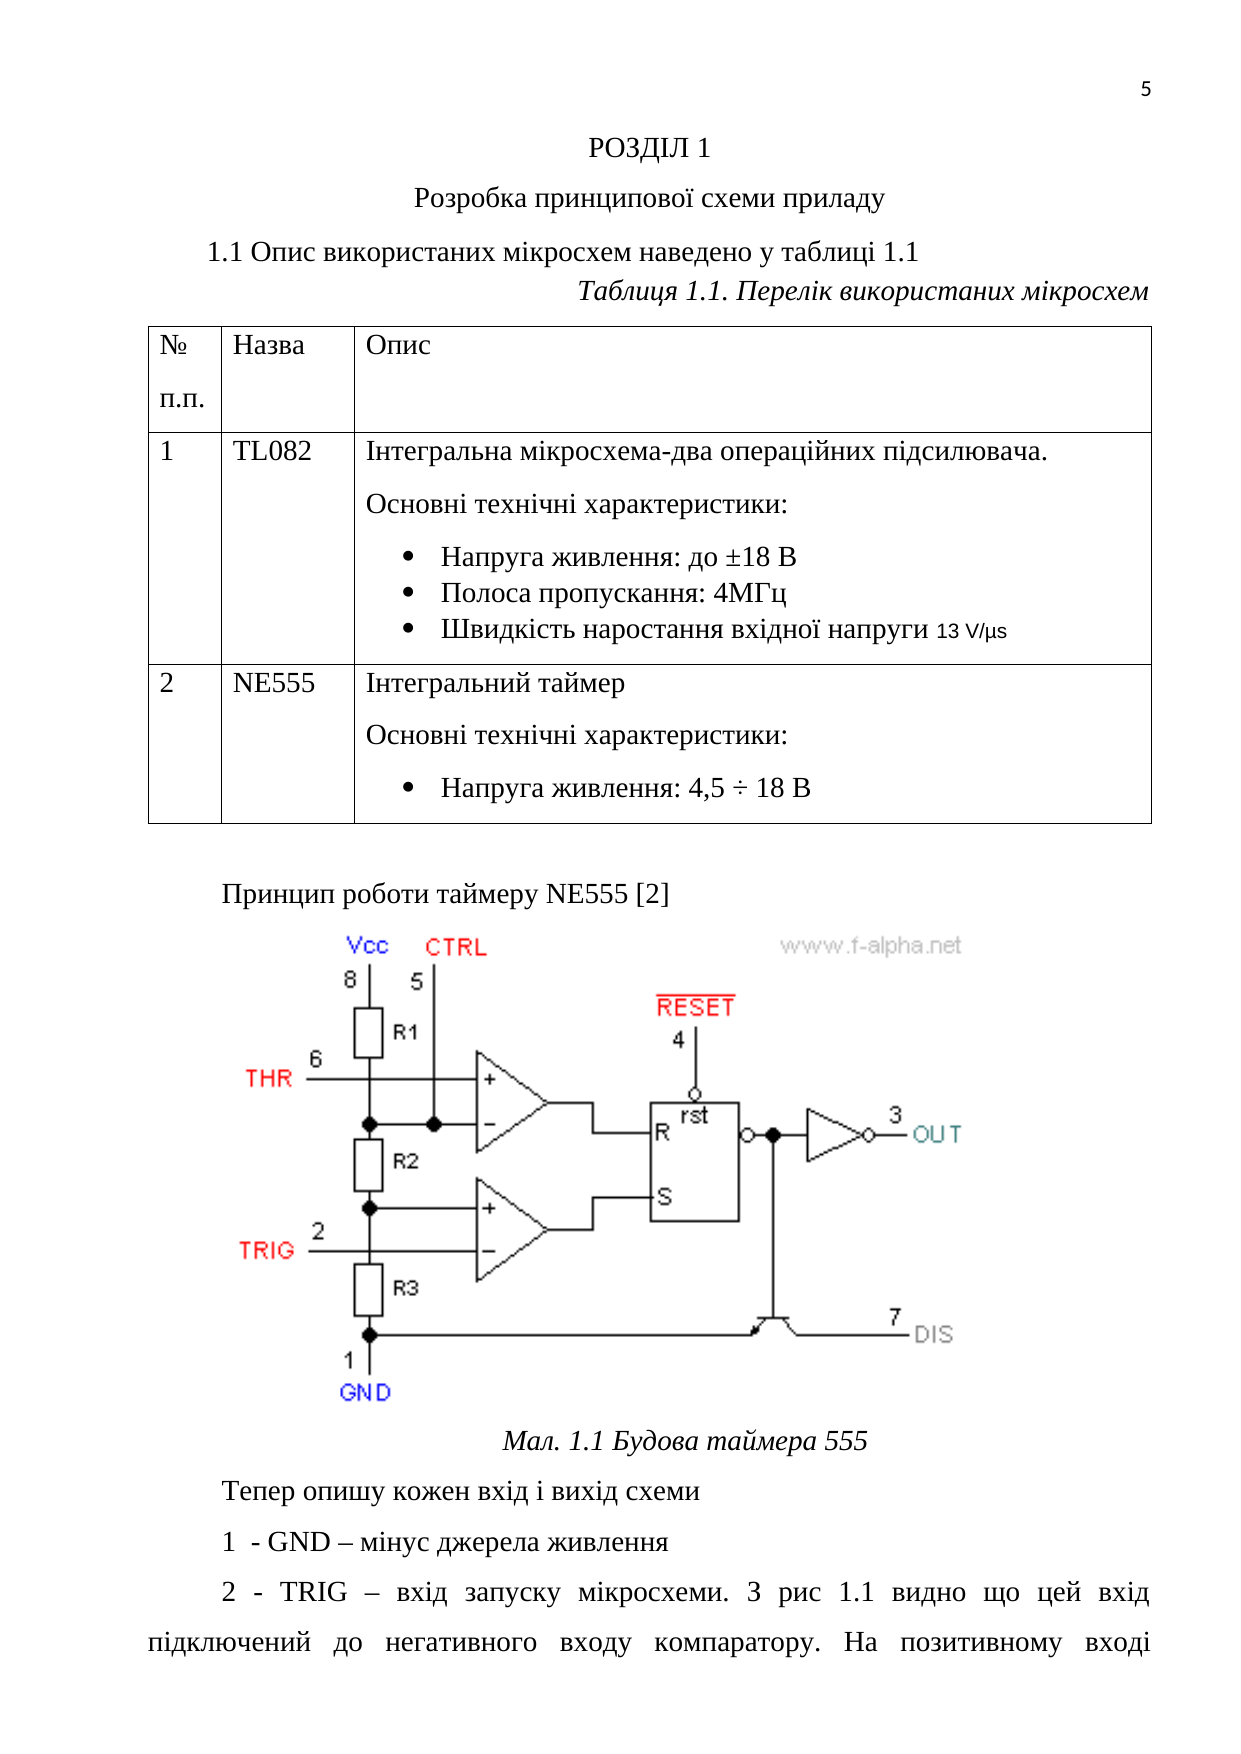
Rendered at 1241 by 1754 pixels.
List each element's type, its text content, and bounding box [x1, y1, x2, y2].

text Принцип роботи таймеру NE555 [2] [148, 877, 1152, 910]
text Тепер опишу кожен вхід і вихід схеми [148, 1473, 1152, 1507]
table_cell Інтегральна мікросхема-два операційних підсилювача. Основні технічні характеристики: Напруга живлення: до ±18 В Полоса пропускання: 4МГц Швидкість наростання вхідної напруги 13 V/µs [355, 433, 1151, 664]
table_header Назва [222, 327, 354, 432]
table_header № п.п. [149, 327, 221, 432]
subtitle 1.1 Опис використаних мікросхем наведено у таблиці 1.1 [207, 234, 1152, 268]
table_cell 2 [149, 665, 221, 823]
picture [221, 926, 983, 1410]
text РОЗДІЛ 1 [148, 130, 1152, 163]
table_cell 1 [149, 433, 221, 664]
text Таблиця 1.1. Перелік використаних мікросхем [148, 273, 1152, 307]
table_cell TL082 [222, 433, 354, 664]
table_cell Інтегральний таймер Основні технічні характеристики: Напруга живлення: 4,5 ÷ 18 В [355, 665, 1151, 823]
text Мал. 1.1 Будова таймера 555 [148, 1423, 1152, 1457]
text Розробка принципової схеми приладу [148, 180, 1152, 214]
text 1 - GND – мінус джерела живлення [148, 1524, 1152, 1557]
table_cell NE555 [222, 665, 354, 823]
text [148, 1574, 1152, 1658]
table_header Опис [355, 327, 1151, 432]
